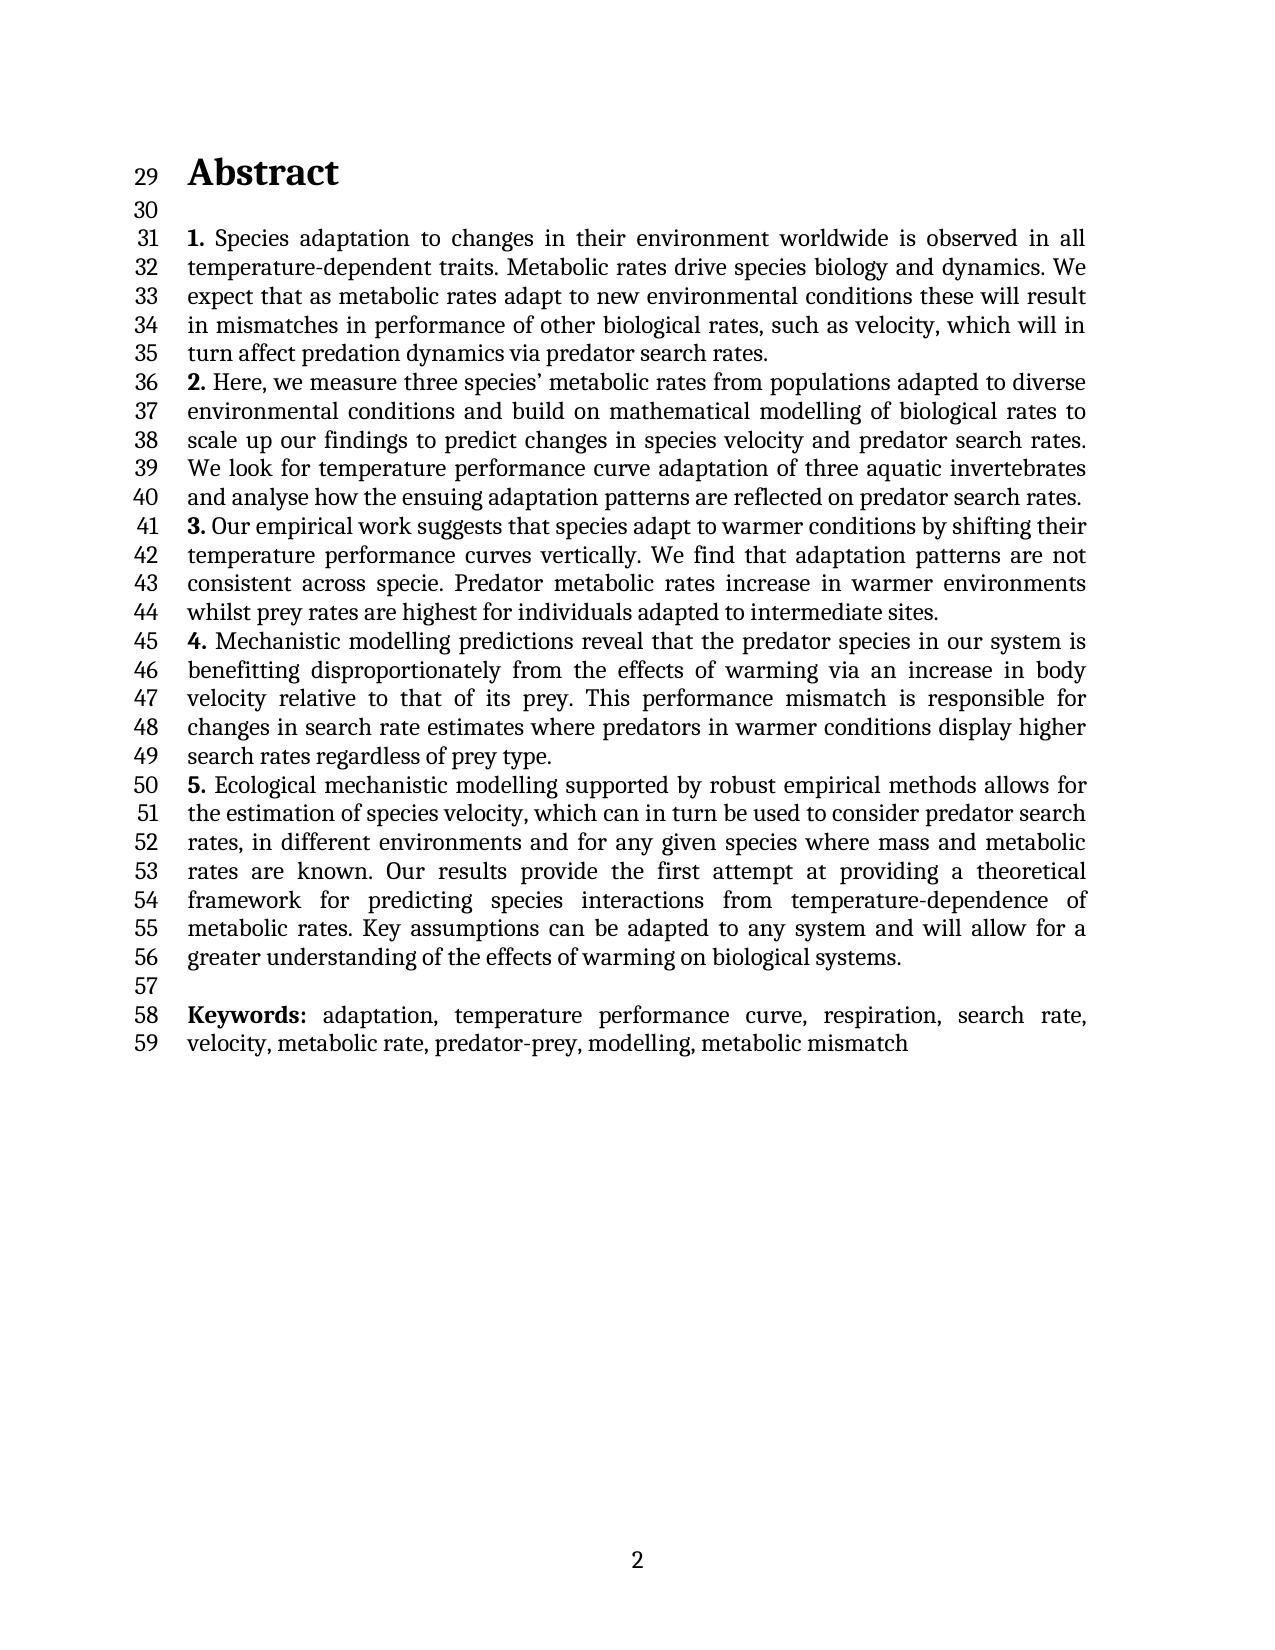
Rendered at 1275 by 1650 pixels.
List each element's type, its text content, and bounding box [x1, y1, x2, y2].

text 2. Here, we measure three species’ metabolic rates from populations adapted to diverse environmental conditions and build on mathematical modelling of biological rates to scale up our findings to predict changes in species velocity and predator search rates. We look for temperature performance curve adaptation of three aquatic invertebrates and analyse how the ensuing adaptation patterns are reflected on predator search rates. [187, 368, 1087, 512]
text Keywords: adaptation, temperature performance curve, respiration, search rate, velocity, metabolic rate, predator-prey, modelling, metabolic mismatch [187, 1001, 1087, 1058]
text 1. Species adaptation to changes in their environment worldwide is observed in all temperature-dependent traits. Metabolic rates drive species biology and dynamics. We expect that as metabolic rates adapt to new environmental conditions these will result in mismatches in performance of other biological rates, such as velocity, which will in turn affect predation dynamics via predator search rates. [187, 224, 1087, 368]
text 4. Mechanistic modelling predictions reveal that the predator species in our system is benefitting disproportionately from the effects of warming via an increase in body velocity relative to that of its prey. This performance mismatch is responsible for changes in search rate estimates where predators in warmer conditions display higher search rates regardless of prey type. [187, 627, 1087, 771]
text Abstract [187, 150, 1087, 196]
text 5. Ecological mechanistic modelling supported by robust empirical methods allows for the estimation of species velocity, which can in turn be used to consider predator search rates, in different environments and for any given species where mass and metabolic rates are known. Our results provide the first attempt at providing a theoretical framework for predicting species interactions from temperature-dependence of metabolic rates. Key assumptions can be adapted to any system and will allow for a greater understanding of the effects of warming on biological systems. [187, 771, 1087, 972]
text 3. Our empirical work suggests that species adapt to warmer conditions by shifting their temperature performance curves vertically. We find that adaptation patterns are not consistent across specie. Predator metabolic rates increase in warmer environments whilst prey rates are highest for individuals adapted to intermediate sites. [187, 512, 1087, 627]
